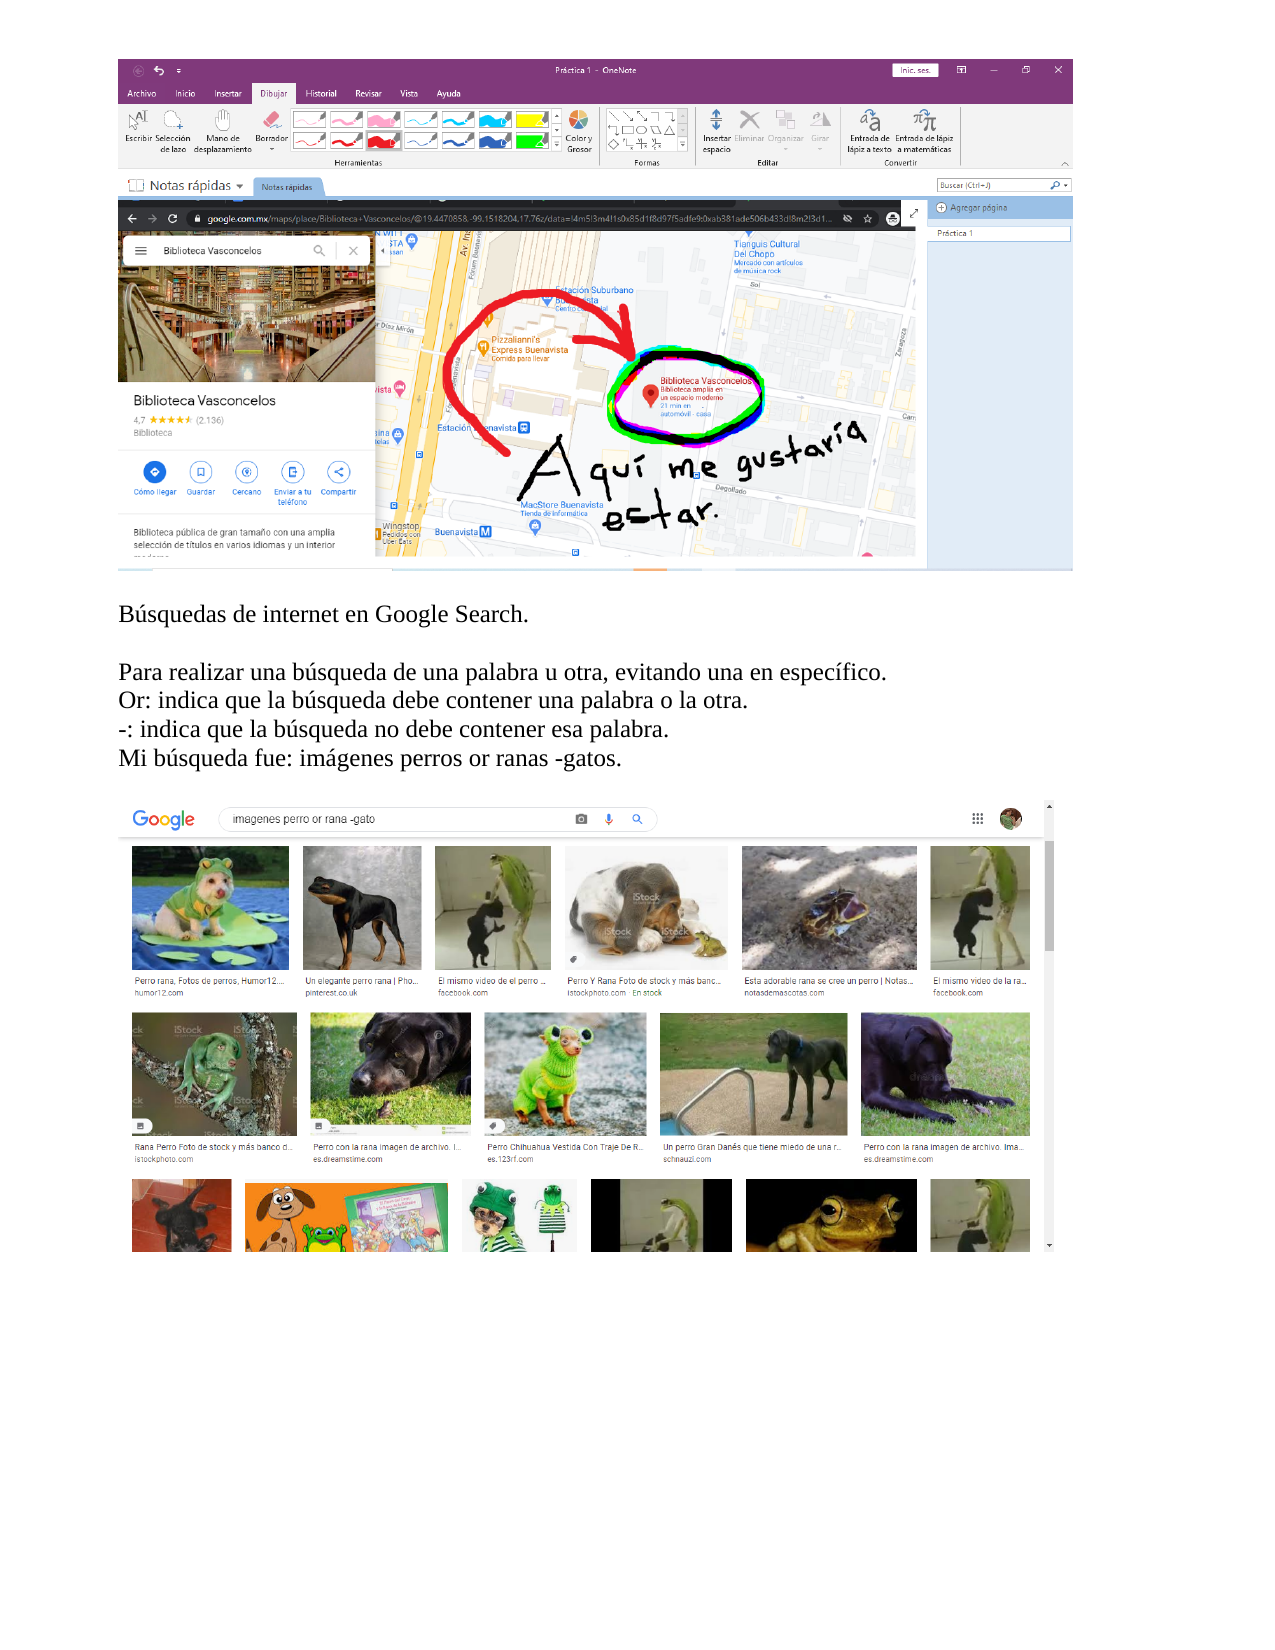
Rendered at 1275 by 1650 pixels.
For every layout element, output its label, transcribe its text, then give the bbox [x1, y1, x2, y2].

text Para realizar una búsqueda de una palabra u otra, evitando una en específico. [118, 657, 1205, 685]
text Búsquedas de internet en Google Search. [118, 599, 1205, 628]
text Or: indica que la búsqueda debe contener una palabra o la otra. [118, 685, 1205, 714]
picture [118, 59, 1073, 571]
picture [118, 800, 1054, 1252]
text Mi búsqueda fue: imágenes perros or ranas -gatos. [118, 743, 1205, 772]
text -: indica que la búsqueda no debe contener esa palabra. [118, 714, 1205, 743]
